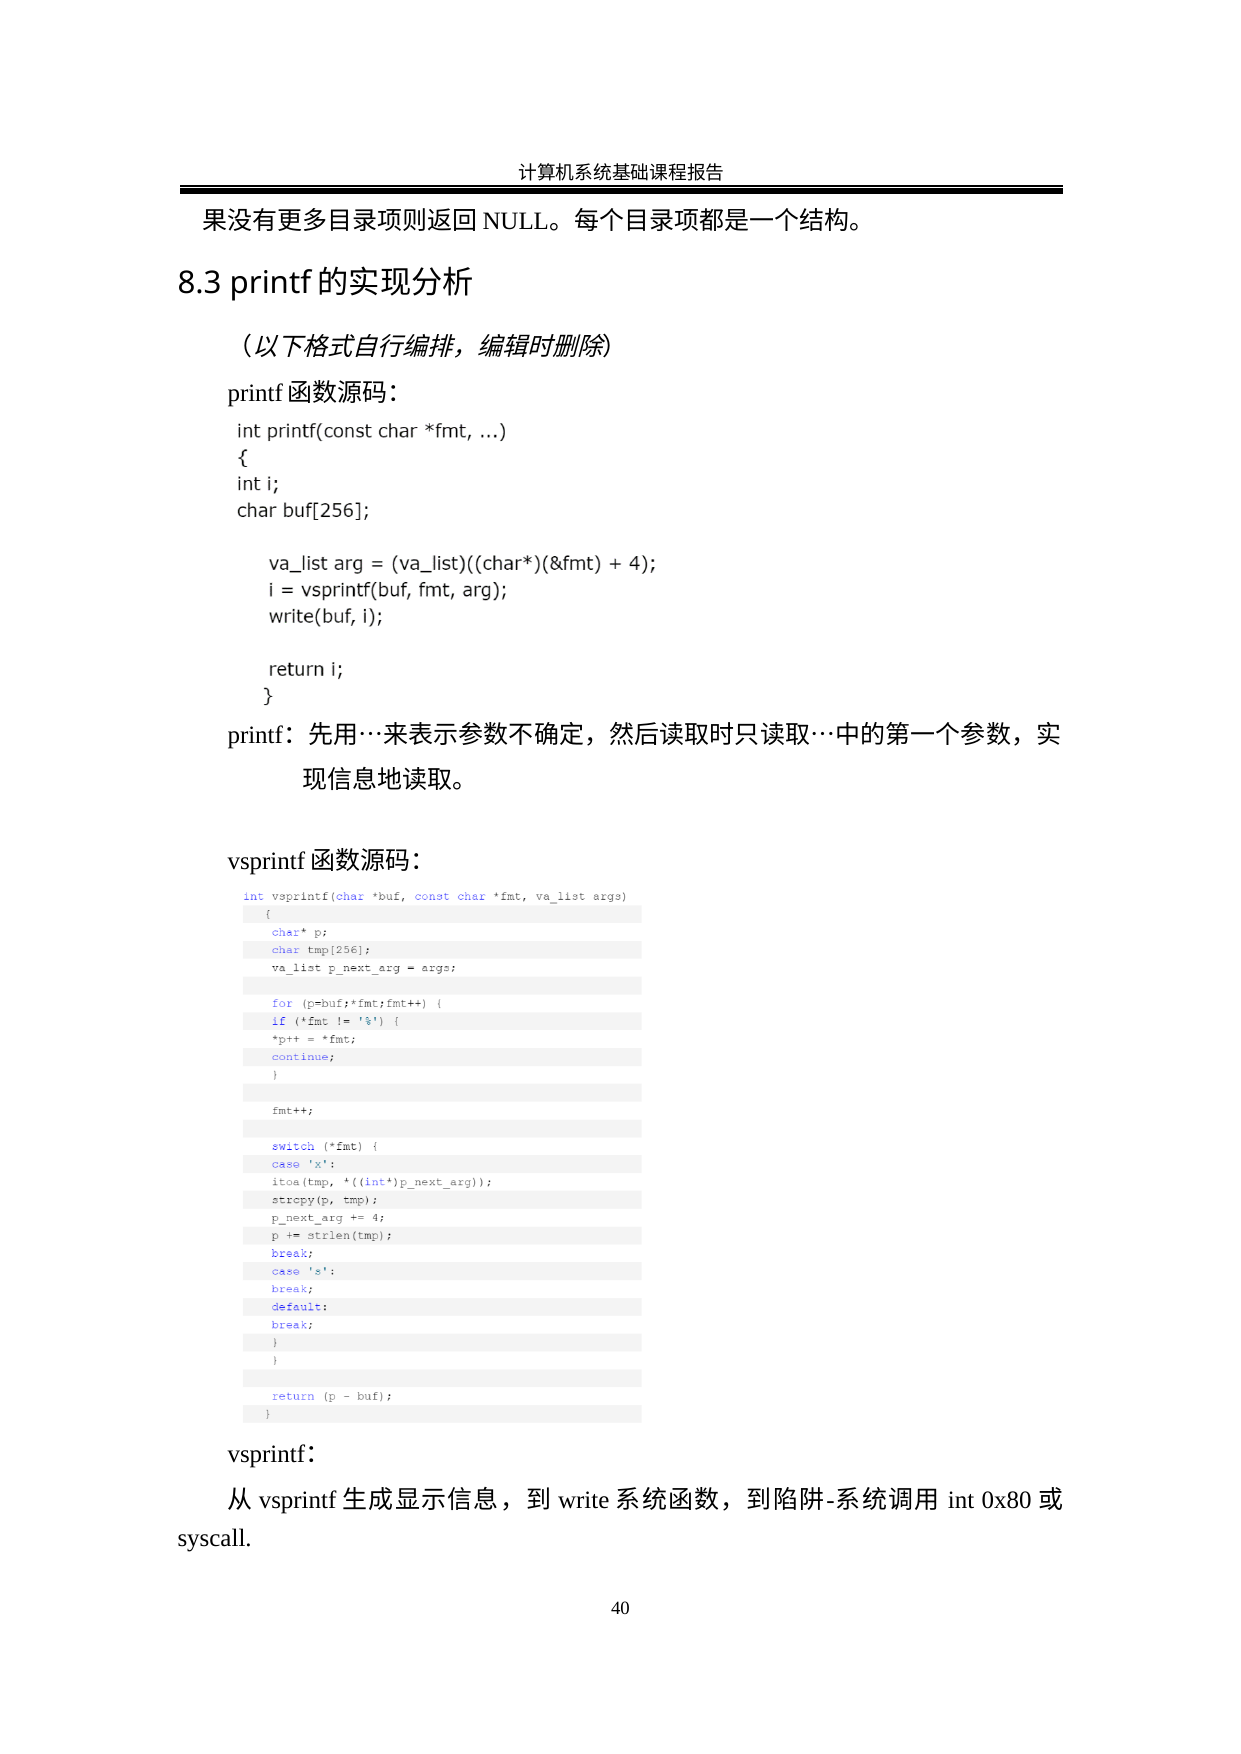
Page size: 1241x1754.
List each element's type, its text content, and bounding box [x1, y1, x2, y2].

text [177, 201, 1063, 237]
picture [227, 886, 642, 1427]
text printf：先用…来表示参数不确定，然后读取时只读取…中的第一个参数，实现信息地读取。 [227, 714, 1063, 796]
picture [227, 417, 669, 707]
text vsprintf函数源码： [227, 841, 1063, 877]
text （以下格式自行编排，编辑时删除） [177, 327, 1063, 363]
text 从vsprintf生成显示信息，到write系统函数，到陷阱-系统调用 int 0x80或syscall. [177, 1479, 1063, 1551]
subtitle 8.3 printf的实现分析 [177, 262, 1063, 302]
text vsprintf： [227, 1434, 1063, 1470]
text printf函数源码： [177, 372, 1063, 408]
